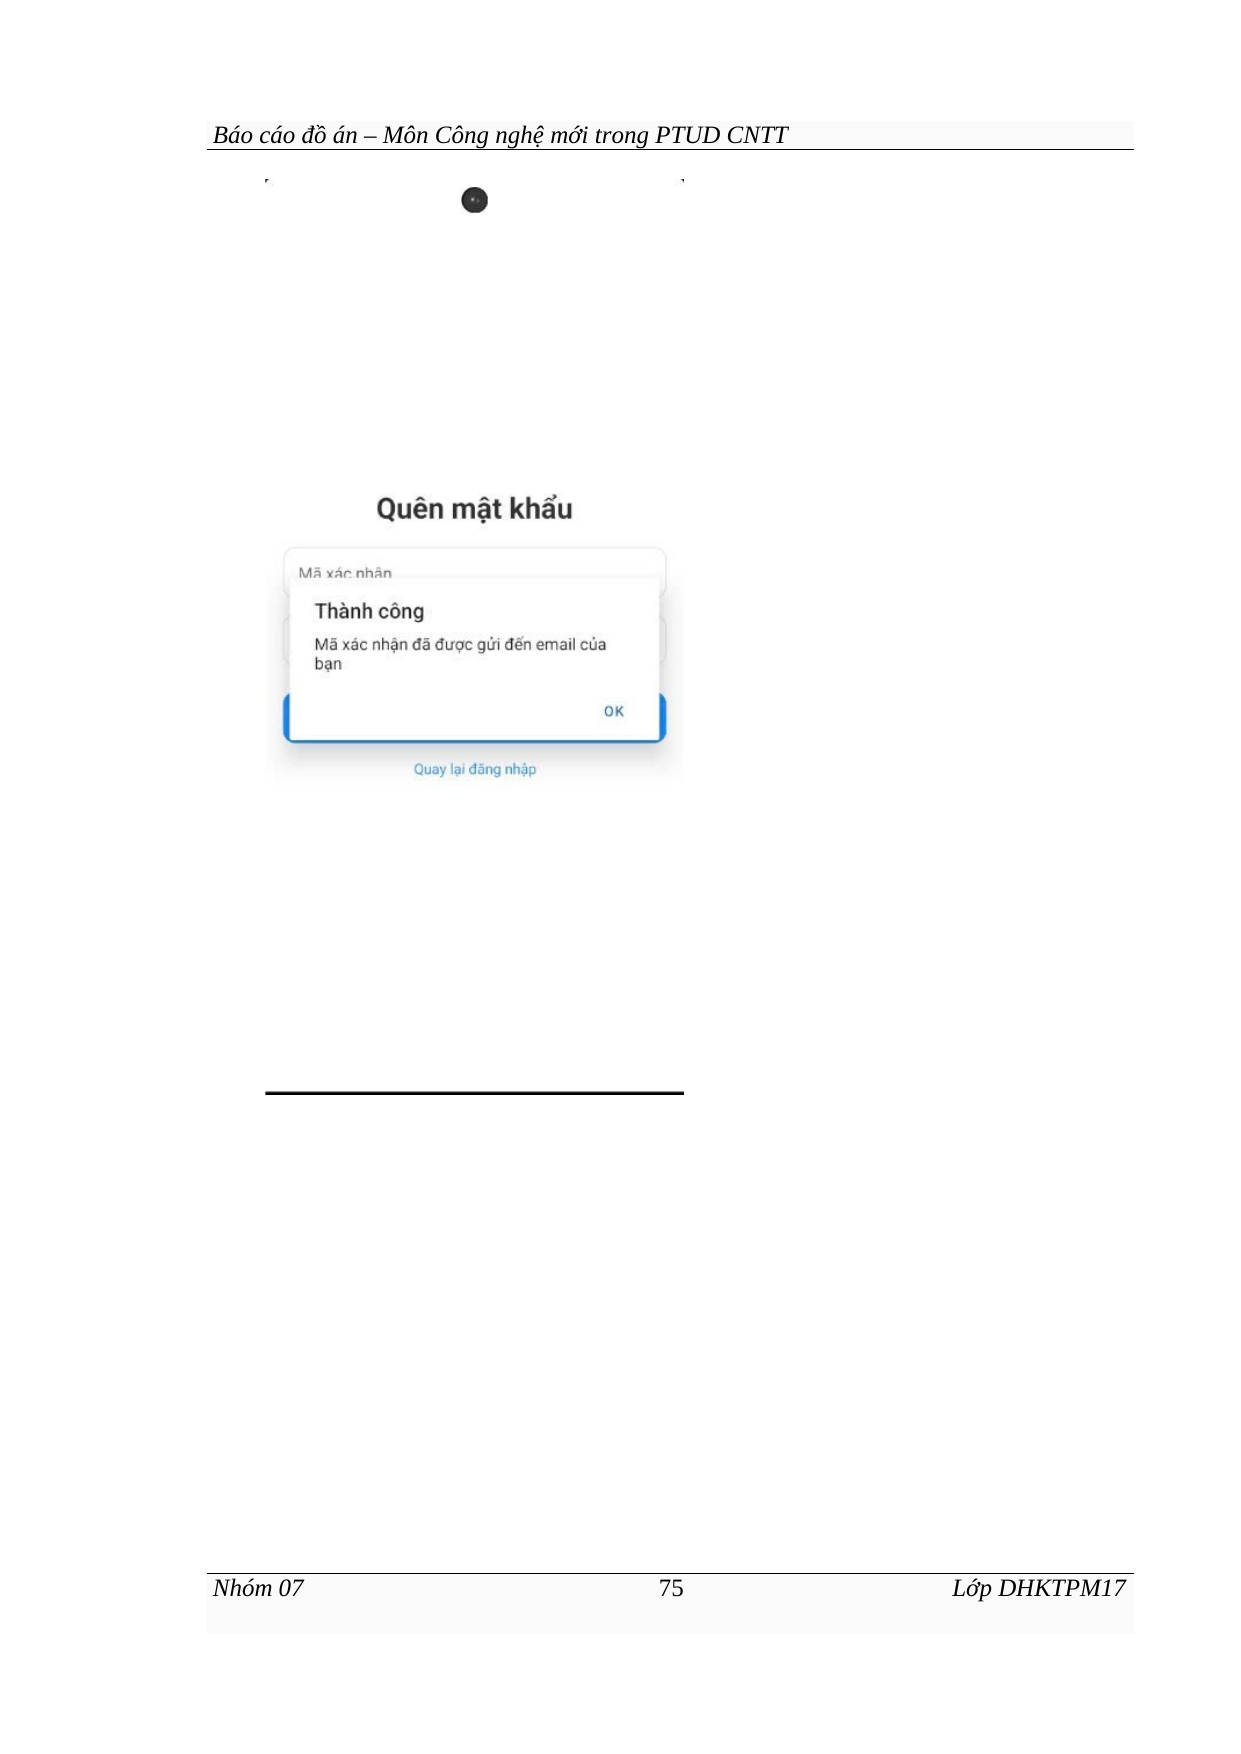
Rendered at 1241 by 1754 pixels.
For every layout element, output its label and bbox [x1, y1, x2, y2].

picture [265, 179, 684, 1095]
